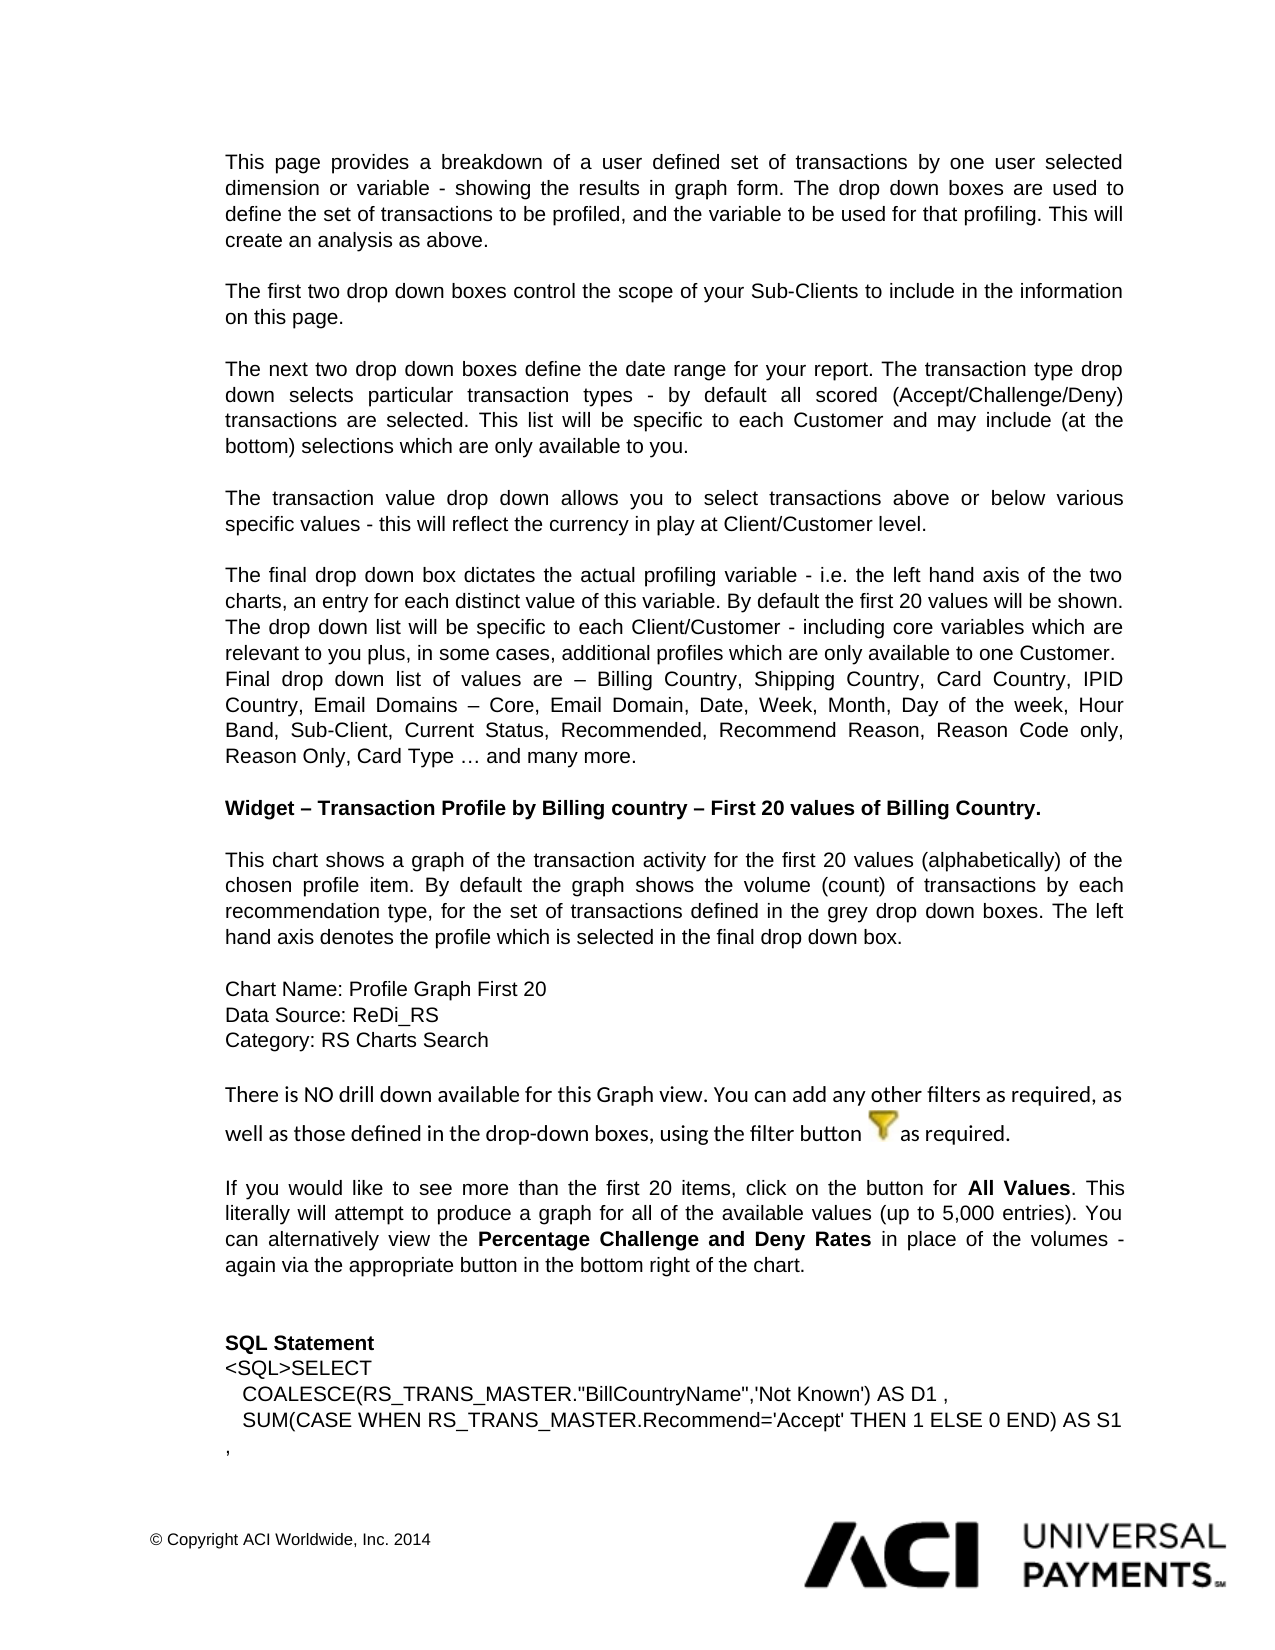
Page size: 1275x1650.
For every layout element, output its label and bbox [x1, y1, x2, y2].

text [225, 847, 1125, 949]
picture [802, 1519, 1229, 1590]
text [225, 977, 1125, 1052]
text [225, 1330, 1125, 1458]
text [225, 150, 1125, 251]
picture [868, 1110, 900, 1142]
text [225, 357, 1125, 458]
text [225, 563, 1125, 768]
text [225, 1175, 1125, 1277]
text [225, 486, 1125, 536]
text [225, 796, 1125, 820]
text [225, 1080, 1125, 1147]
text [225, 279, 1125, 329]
